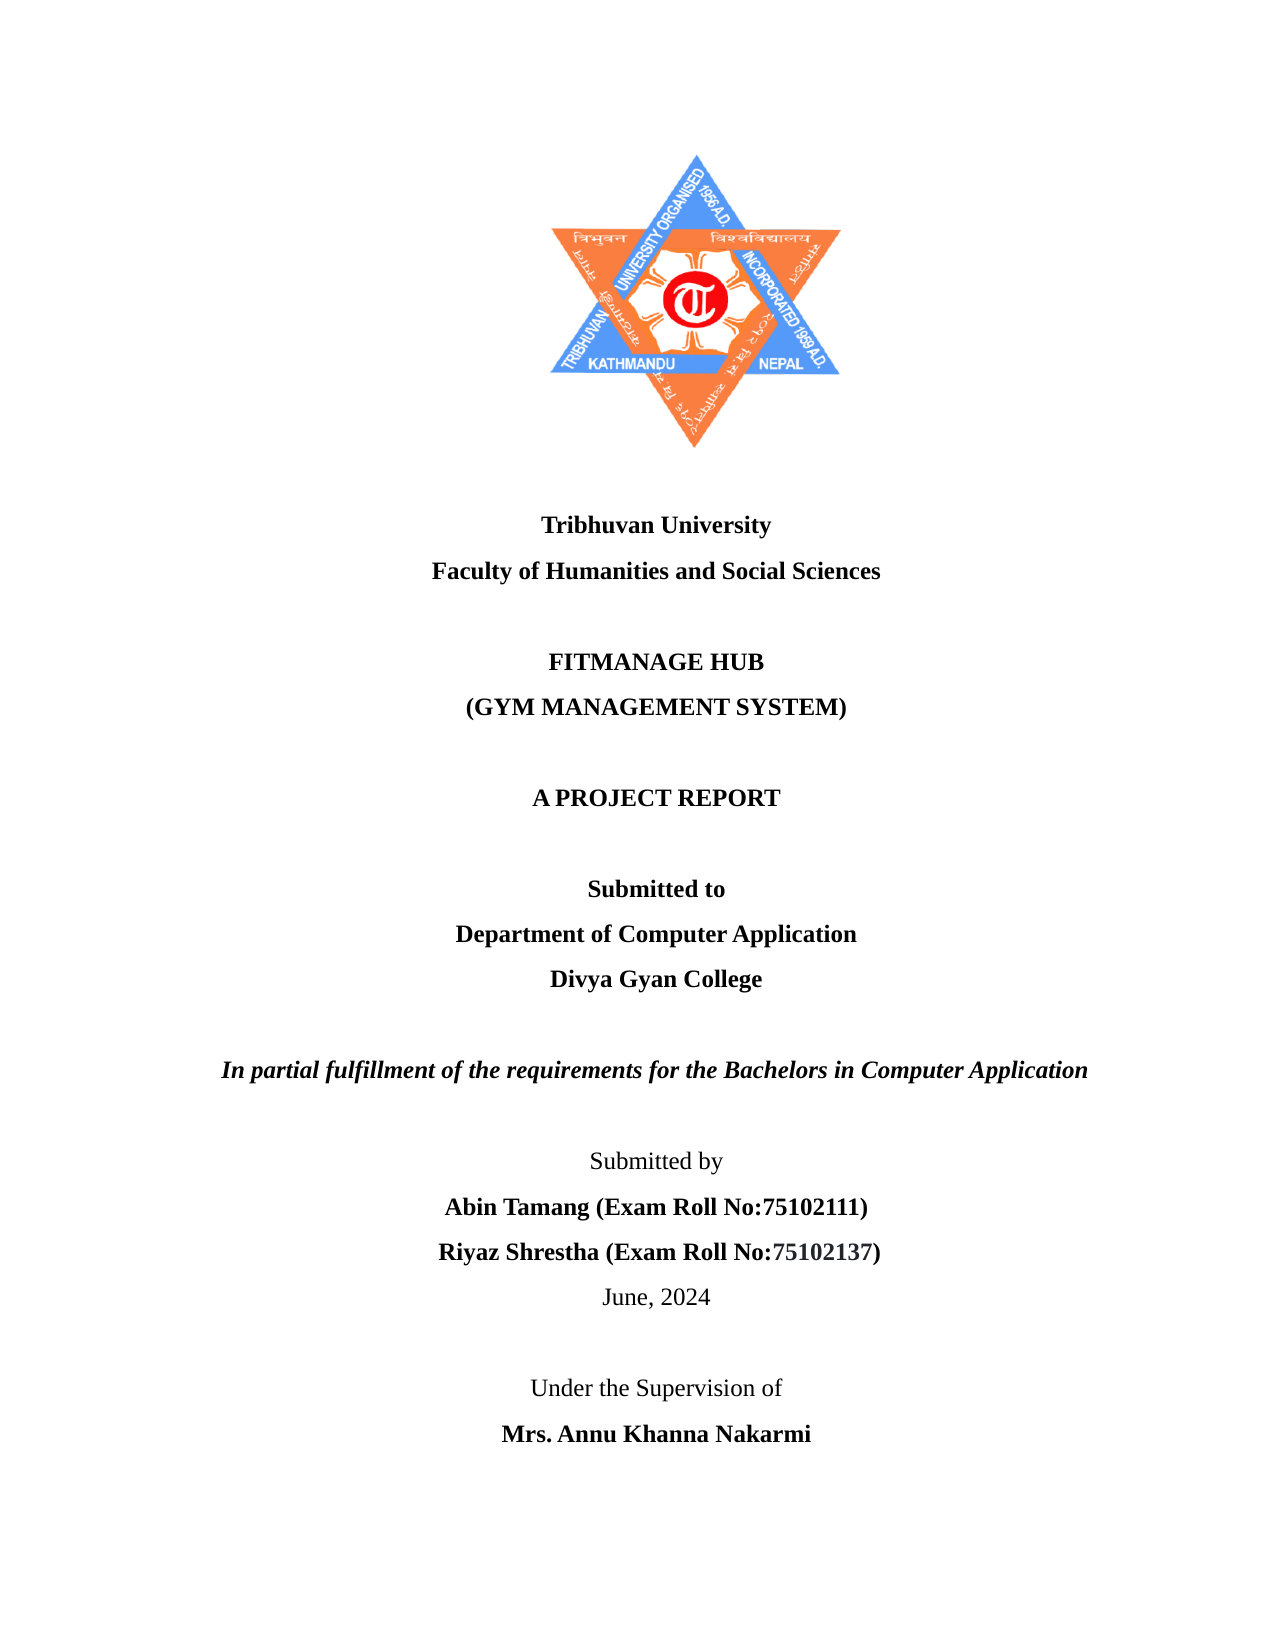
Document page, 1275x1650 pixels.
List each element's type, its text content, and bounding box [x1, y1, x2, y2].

text Divya Gyan College [187, 964, 1125, 993]
text Riyaz Shrestha (Exam Roll No:75102137) [872, 1237, 1125, 1266]
text Abin Tamang (Exam Roll No:75102111) [187, 1192, 1125, 1220]
text Riyaz Shrestha (Exam Roll No:75102137) [187, 1237, 773, 1266]
text Department of Computer Application [187, 919, 1125, 948]
text Submitted to [187, 874, 1125, 902]
text Under the Supervision of [187, 1373, 1125, 1402]
picture [546, 150, 842, 449]
text Faculty of Humanities and Social Sciences [187, 556, 1125, 584]
text A PROJECT REPORT [187, 783, 1125, 812]
text Submitted by [187, 1146, 1125, 1175]
text Tribhuvan University [187, 510, 1125, 539]
text Mrs. Annu Khanna Nakarmi [187, 1419, 1125, 1447]
text (GYM MANAGEMENT SYSTEM) [187, 692, 1125, 721]
text June, 2024 [187, 1282, 1125, 1311]
text In partial fulfillment of the requirements for the Bachelors in Computer Application [187, 1055, 1125, 1084]
text FITMANAGE HUB [187, 647, 1125, 675]
